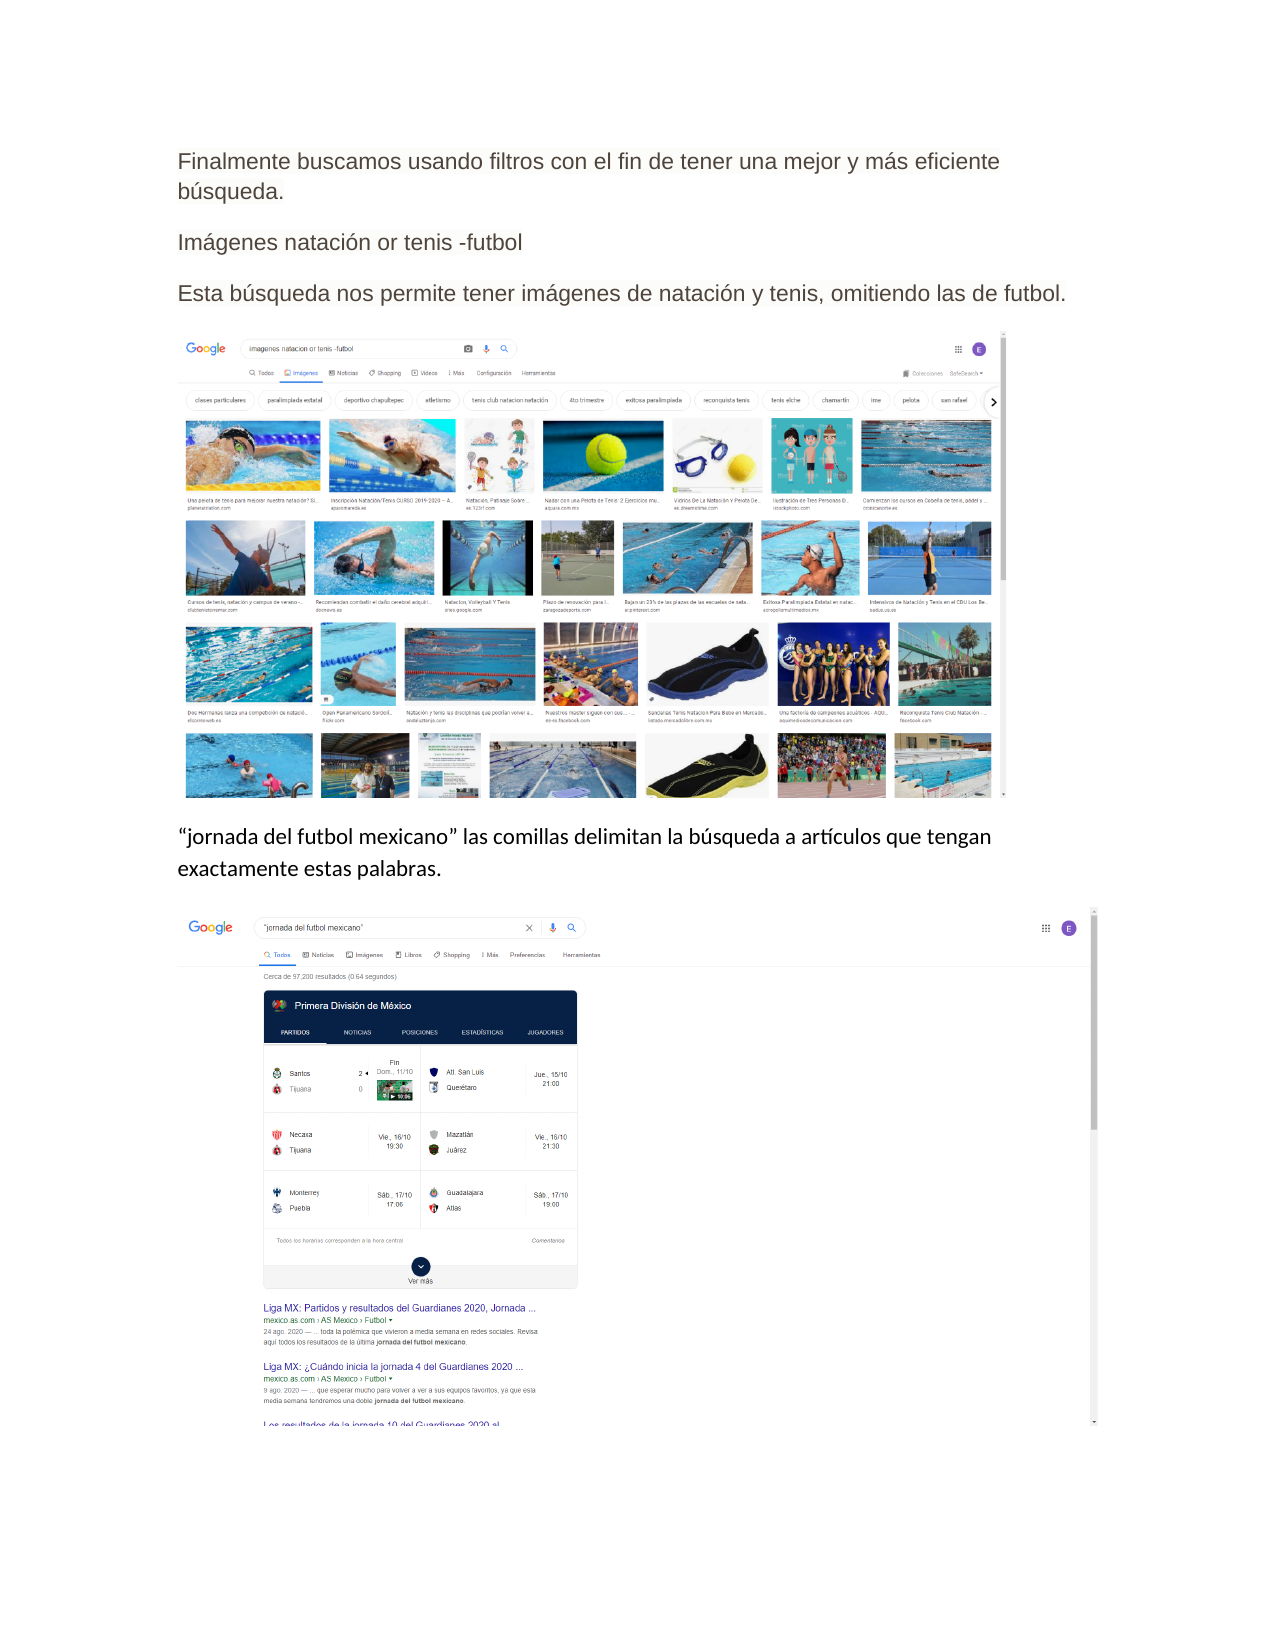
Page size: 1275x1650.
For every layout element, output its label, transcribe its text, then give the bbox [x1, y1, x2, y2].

text site: unam.mx - futbol 2010...2020, el site la da a entender que buscamos esa pagina u con los … damos a entender que la información la queremos en ese intervalo de tiempo. [177, 1318, 1098, 1374]
picture [177, 147, 1007, 614]
picture [177, 724, 1098, 1242]
text “jornada del futbol mexicano” las comillas delimitan la búsqueda a artículos que tengan exactamente estas palabras. [177, 639, 1098, 699]
